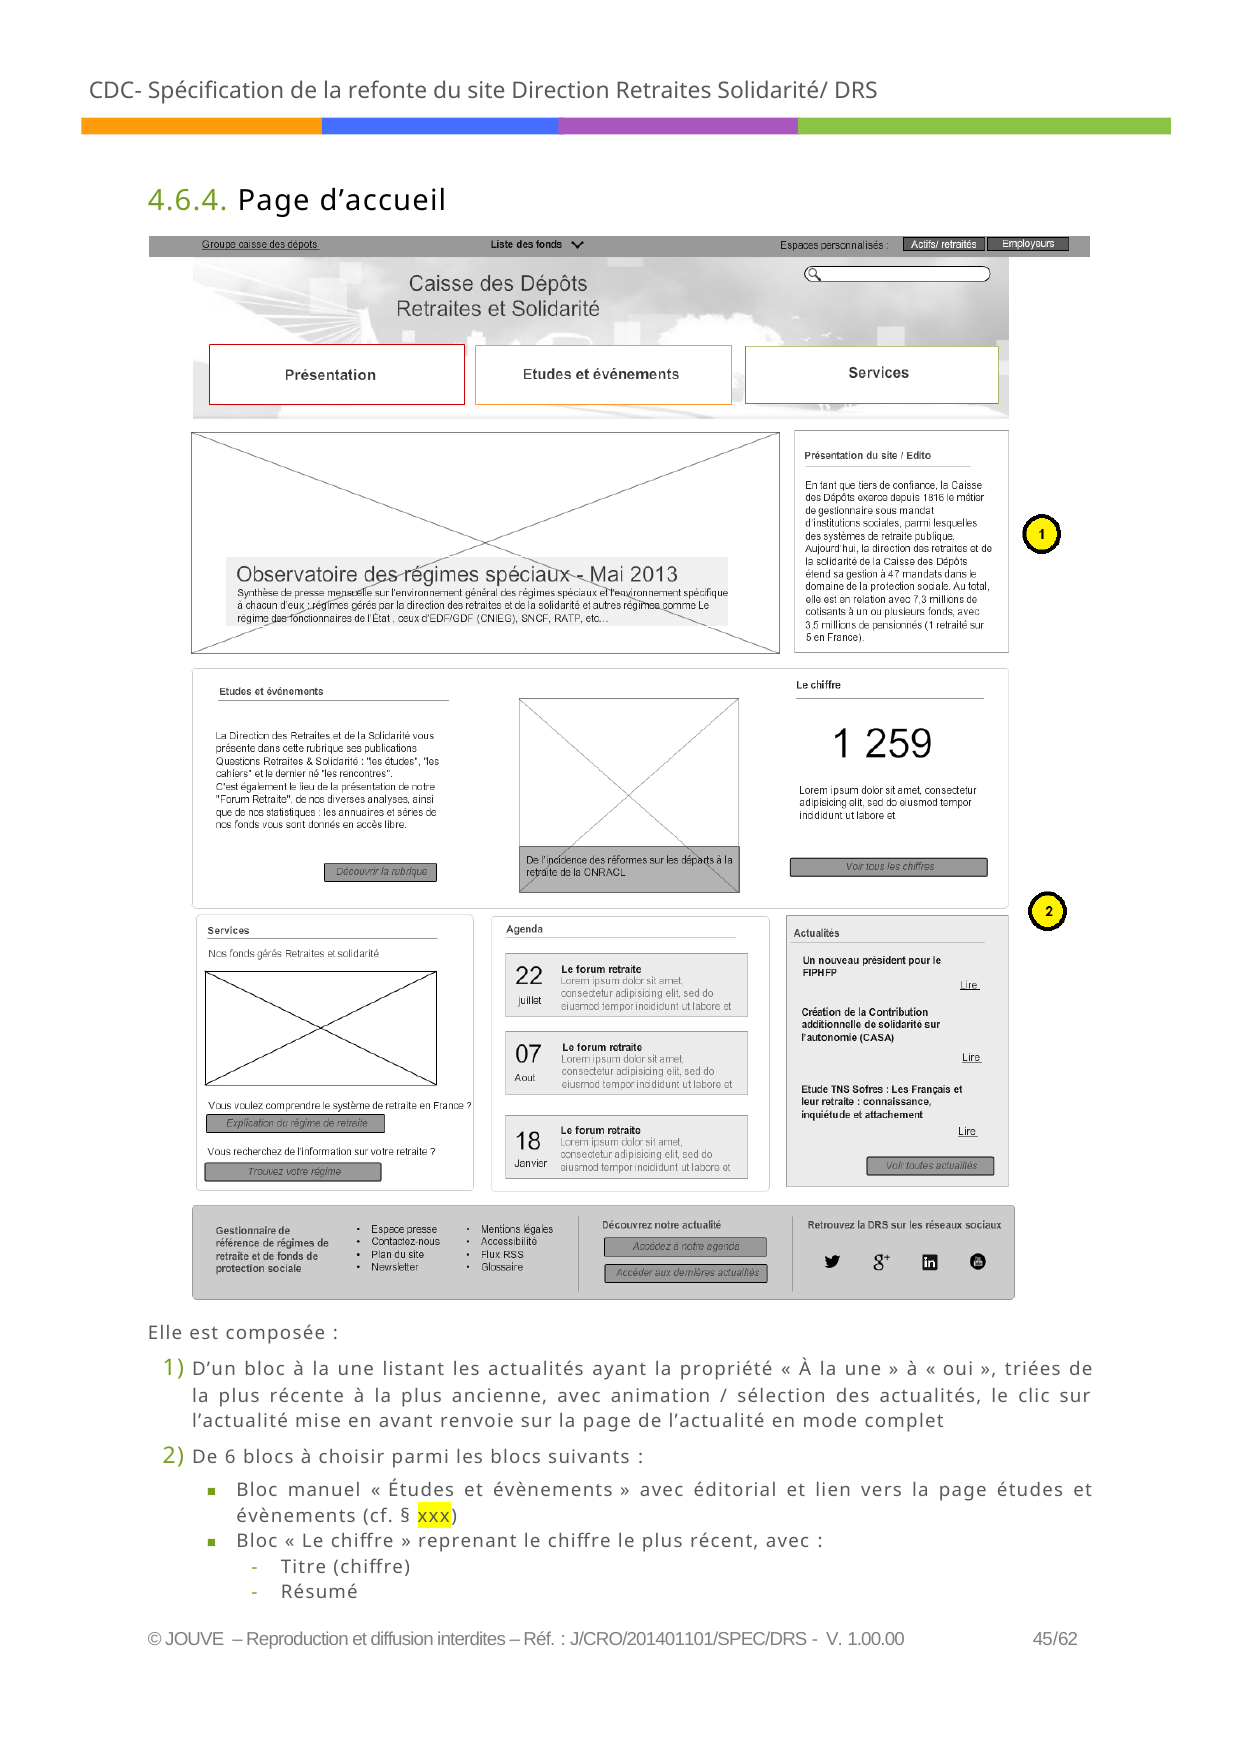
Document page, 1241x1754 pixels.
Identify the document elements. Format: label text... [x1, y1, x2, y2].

list Bloc manuel « Études et évènements » avec éditorial et lien vers la page études et évènements (cf. § xxx) [207, 1477, 1093, 1528]
picture [147, 231, 1092, 1307]
list Titre (chiffre) [251, 1553, 1093, 1579]
list D’un bloc à la une listant les actualités ayant la propriété « À la une » à « oui », triées de la plus récente à la plus ancienne, avec animation / sélection des actualités, le clic sur l’actualité mise en avant renvoie sur la page de l’actualité en mode complet [162, 1351, 1093, 1433]
text Elle est composée : [148, 1319, 1093, 1344]
subtitle Page d’accueil [148, 179, 1093, 219]
list Bloc « Le chiffre » reprenant le chiffre le plus récent, avec : [207, 1528, 1093, 1553]
list Résumé [251, 1579, 1093, 1604]
list De 6 blocs à choisir parmi les blocs suivants : [162, 1439, 1093, 1471]
